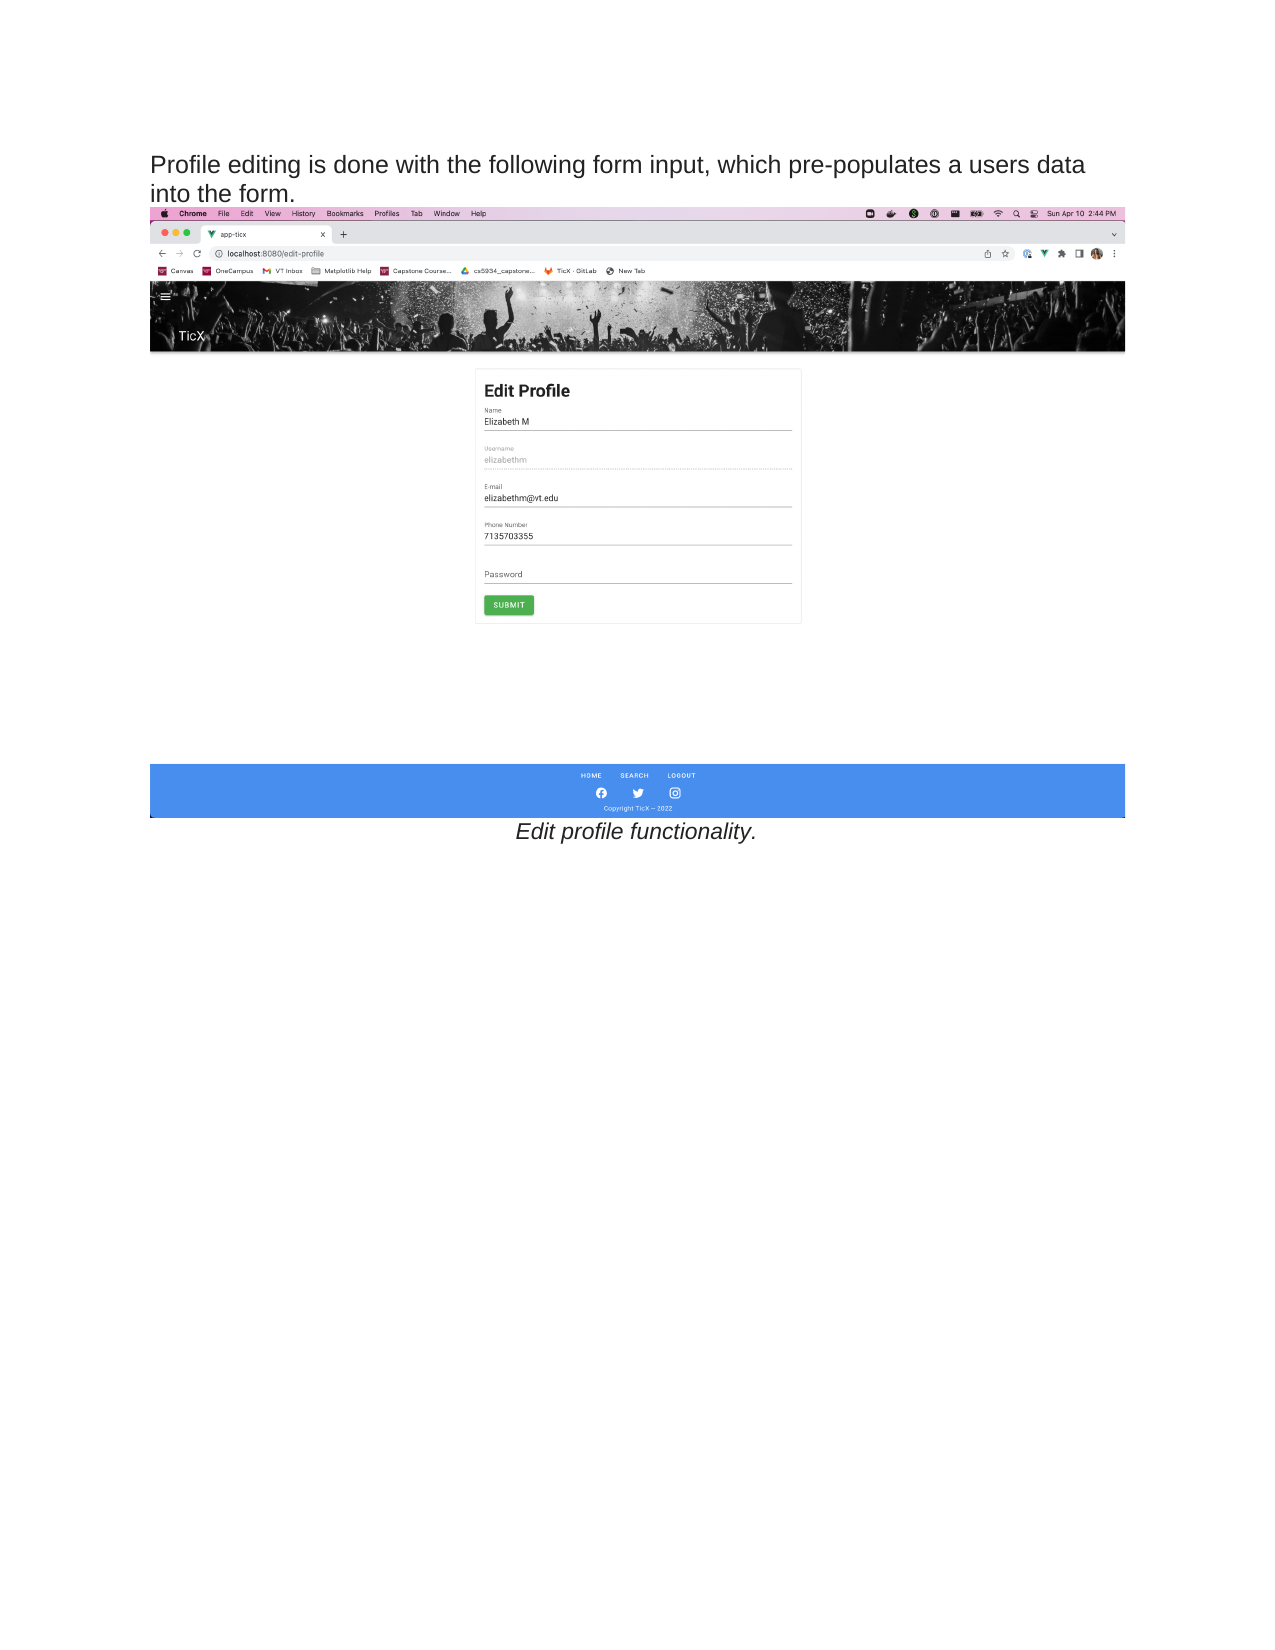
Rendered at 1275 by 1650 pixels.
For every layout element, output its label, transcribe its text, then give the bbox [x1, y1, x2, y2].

picture [150, 207, 1125, 818]
text Edit profile functionality. [150, 818, 1125, 844]
text Profile editing is done with the following form input, which pre-populates a users data into the form. [150, 150, 1125, 207]
